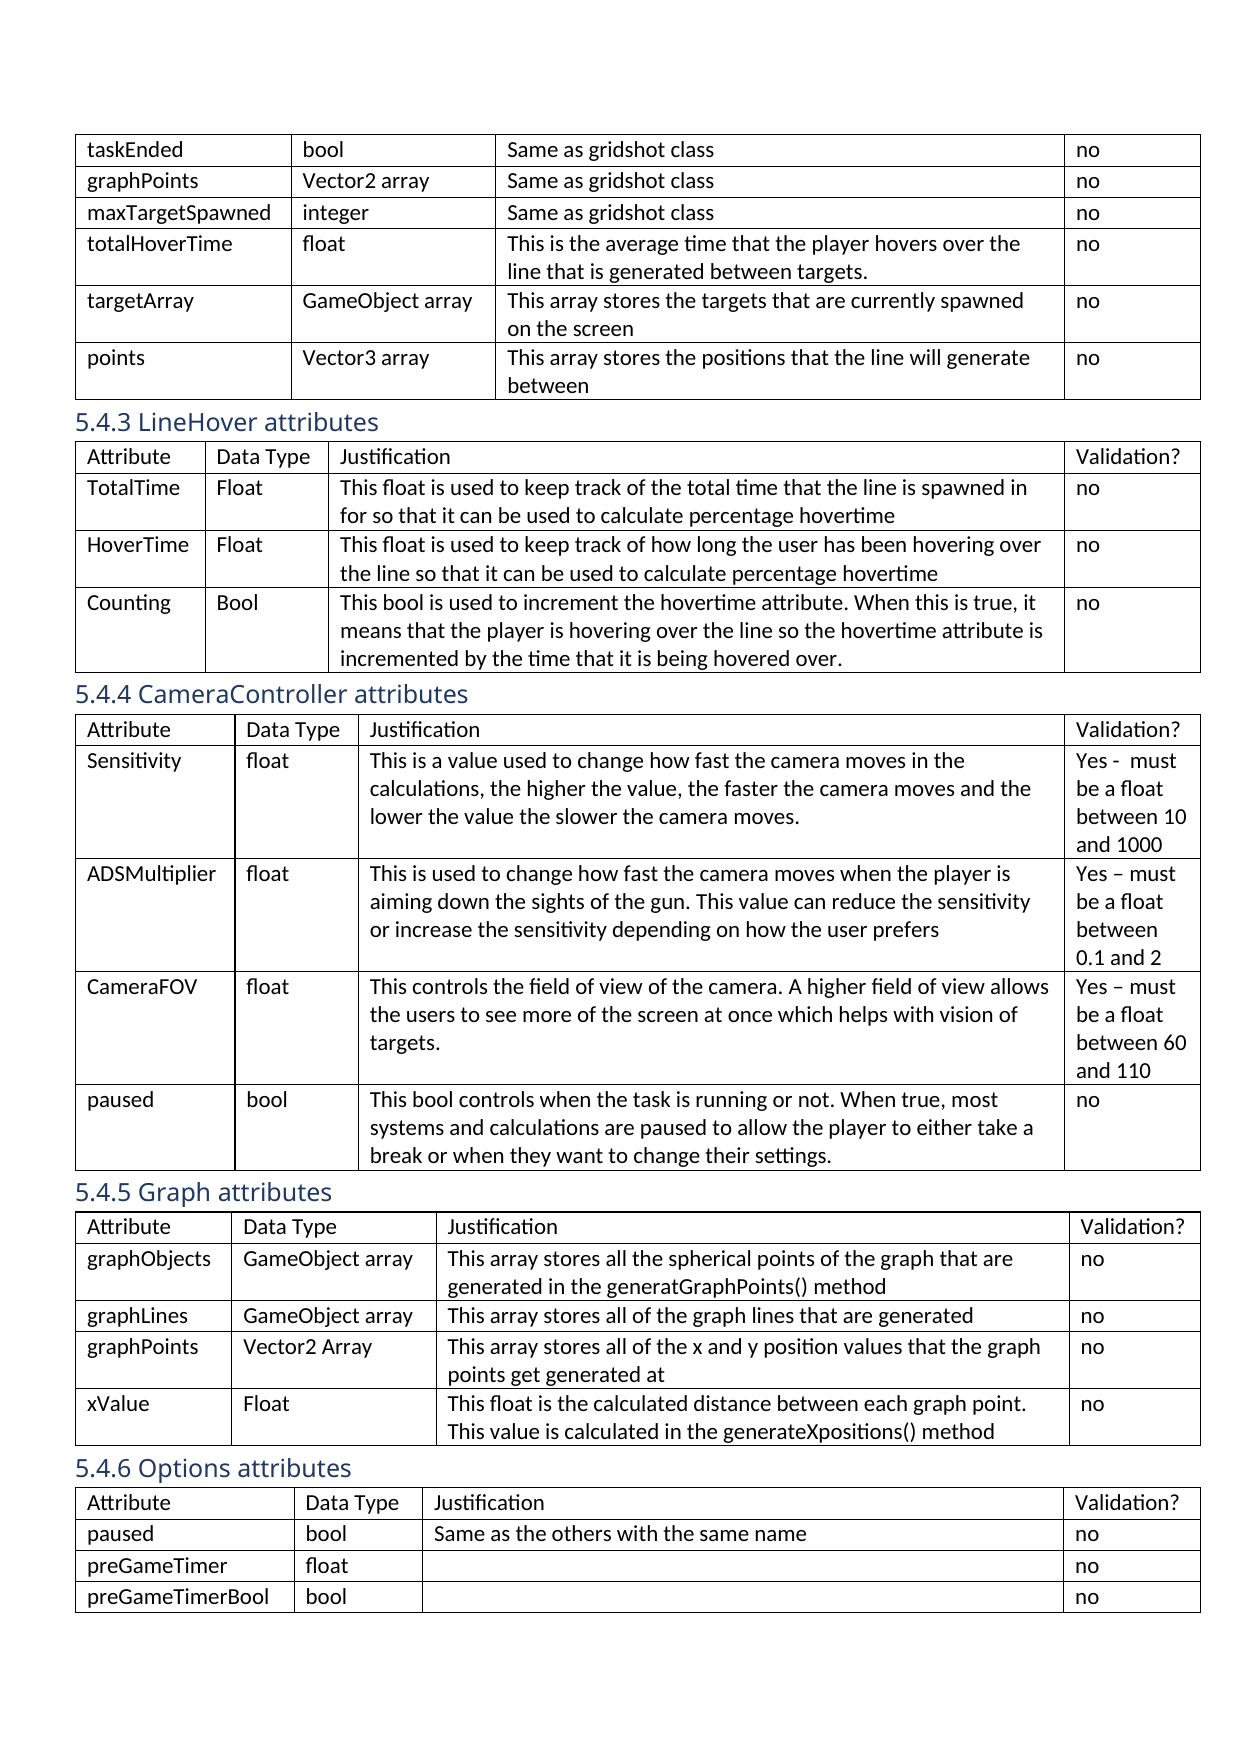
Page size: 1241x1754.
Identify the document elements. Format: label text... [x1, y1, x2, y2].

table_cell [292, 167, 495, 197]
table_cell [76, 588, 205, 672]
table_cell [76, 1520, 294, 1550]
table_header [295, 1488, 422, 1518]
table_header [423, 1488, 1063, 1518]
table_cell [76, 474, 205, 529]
subtitle 5.4.6 Options attributes [75, 1450, 1165, 1484]
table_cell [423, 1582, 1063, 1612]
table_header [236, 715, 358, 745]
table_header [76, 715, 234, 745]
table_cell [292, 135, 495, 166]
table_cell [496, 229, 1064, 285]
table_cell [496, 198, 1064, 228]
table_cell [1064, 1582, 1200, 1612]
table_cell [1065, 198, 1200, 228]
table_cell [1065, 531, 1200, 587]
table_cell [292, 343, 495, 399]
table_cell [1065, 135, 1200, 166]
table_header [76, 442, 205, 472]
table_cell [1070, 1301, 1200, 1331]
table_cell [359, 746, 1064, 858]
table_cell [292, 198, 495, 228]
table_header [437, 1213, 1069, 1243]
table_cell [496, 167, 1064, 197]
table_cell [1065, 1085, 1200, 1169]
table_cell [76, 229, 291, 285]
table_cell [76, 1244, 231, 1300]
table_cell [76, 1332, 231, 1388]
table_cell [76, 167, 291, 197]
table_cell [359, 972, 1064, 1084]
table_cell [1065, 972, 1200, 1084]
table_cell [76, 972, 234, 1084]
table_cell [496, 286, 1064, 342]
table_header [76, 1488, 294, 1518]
subtitle 5.4.4 CameraController attributes [75, 677, 1165, 711]
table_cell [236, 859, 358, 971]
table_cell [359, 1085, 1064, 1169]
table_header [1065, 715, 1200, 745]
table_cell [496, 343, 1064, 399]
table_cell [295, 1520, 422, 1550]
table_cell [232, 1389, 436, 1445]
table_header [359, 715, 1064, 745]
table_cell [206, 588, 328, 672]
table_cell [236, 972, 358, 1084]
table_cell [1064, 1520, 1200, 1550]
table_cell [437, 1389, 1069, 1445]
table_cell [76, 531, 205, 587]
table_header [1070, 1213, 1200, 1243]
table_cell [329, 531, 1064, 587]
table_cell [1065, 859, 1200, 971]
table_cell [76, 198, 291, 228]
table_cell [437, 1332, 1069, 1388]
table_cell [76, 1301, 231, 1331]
subtitle 5.4.5 Graph attributes [75, 1175, 1165, 1209]
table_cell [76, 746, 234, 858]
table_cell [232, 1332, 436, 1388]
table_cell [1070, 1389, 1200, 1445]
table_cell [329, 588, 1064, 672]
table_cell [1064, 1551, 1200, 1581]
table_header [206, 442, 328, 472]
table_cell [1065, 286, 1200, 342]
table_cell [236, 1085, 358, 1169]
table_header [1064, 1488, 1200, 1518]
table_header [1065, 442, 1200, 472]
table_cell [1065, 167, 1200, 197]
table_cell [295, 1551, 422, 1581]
subtitle 5.4.3 LineHover attributes [75, 404, 1165, 438]
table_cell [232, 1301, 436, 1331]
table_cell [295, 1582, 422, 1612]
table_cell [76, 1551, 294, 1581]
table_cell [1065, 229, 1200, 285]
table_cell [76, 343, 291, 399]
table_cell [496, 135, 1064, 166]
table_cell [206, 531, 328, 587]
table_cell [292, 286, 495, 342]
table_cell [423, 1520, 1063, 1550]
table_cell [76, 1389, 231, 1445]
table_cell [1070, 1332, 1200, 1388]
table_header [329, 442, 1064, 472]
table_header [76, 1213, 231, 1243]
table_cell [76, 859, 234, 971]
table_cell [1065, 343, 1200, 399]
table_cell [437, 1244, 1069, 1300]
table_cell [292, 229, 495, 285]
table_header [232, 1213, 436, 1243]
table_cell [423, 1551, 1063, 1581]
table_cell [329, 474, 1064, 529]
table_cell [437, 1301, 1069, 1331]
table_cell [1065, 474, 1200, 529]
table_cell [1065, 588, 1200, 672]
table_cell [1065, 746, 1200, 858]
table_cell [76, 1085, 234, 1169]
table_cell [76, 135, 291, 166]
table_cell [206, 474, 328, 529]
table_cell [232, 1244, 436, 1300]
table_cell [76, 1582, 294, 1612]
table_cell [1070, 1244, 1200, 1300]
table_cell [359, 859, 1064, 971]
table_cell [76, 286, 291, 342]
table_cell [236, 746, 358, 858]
